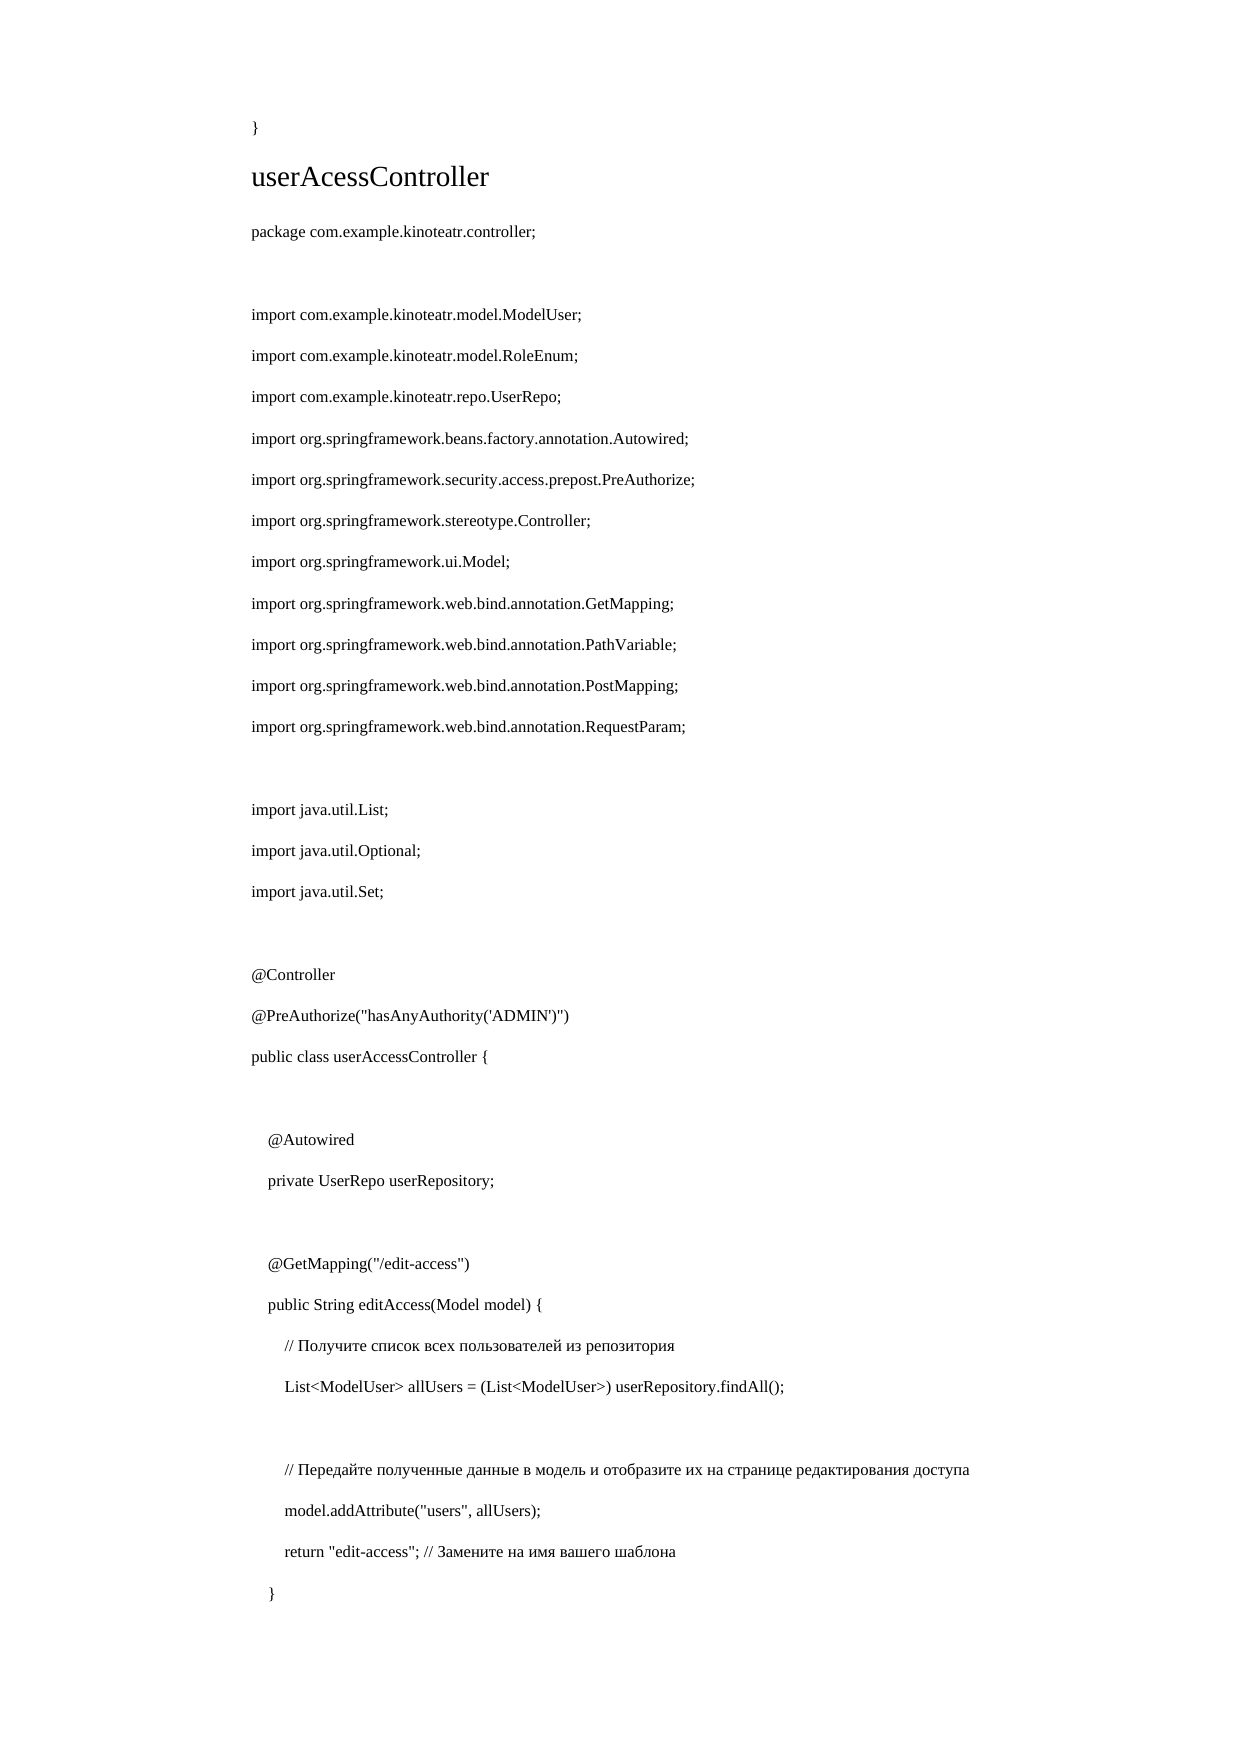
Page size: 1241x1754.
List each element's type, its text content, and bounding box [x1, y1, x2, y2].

text package com.example.kinoteatr.controller; [177, 222, 1152, 241]
text return "edit-access"; // Замените на имя вашего шаблона [177, 1542, 1152, 1561]
text import org.springframework.stereotype.Controller; [177, 511, 1152, 530]
text public class userAccessController { [177, 1047, 1152, 1066]
text import org.springframework.web.bind.annotation.PathVariable; [177, 635, 1152, 654]
text import com.example.kinoteatr.model.ModelUser; [177, 305, 1152, 324]
text List<ModelUser> allUsers = (List<ModelUser>) userRepository.findAll(); [177, 1377, 1152, 1396]
text import com.example.kinoteatr.repo.UserRepo; [177, 387, 1152, 406]
text import org.springframework.beans.factory.annotation.Autowired; [177, 428, 1152, 448]
text } [177, 1583, 1152, 1603]
text import org.springframework.web.bind.annotation.PostMapping; [177, 676, 1152, 695]
text import org.springframework.ui.Model; [177, 552, 1152, 571]
text @Controller [177, 965, 1152, 984]
text @PreAuthorize("hasAnyAuthority('ADMIN')") [177, 1006, 1152, 1025]
text model.addAttribute("users", allUsers); [177, 1501, 1152, 1520]
text import java.util.Optional; [177, 841, 1152, 860]
text import org.springframework.web.bind.annotation.RequestParam; [177, 717, 1152, 736]
text @GetMapping("/edit-access") [177, 1253, 1152, 1273]
text import java.util.List; [177, 800, 1152, 819]
text public String editAccess(Model model) { [177, 1295, 1152, 1314]
text } [177, 118, 1152, 137]
text // Передайте полученные данные в модель и отобразите их на странице редактирования доступа [177, 1460, 1152, 1479]
text userAcessController [177, 159, 1152, 193]
text import org.springframework.security.access.prepost.PreAuthorize; [177, 470, 1152, 489]
text import java.util.Set; [177, 882, 1152, 901]
text import org.springframework.web.bind.annotation.GetMapping; [177, 593, 1152, 613]
text import com.example.kinoteatr.model.RoleEnum; [177, 346, 1152, 365]
text // Получите список всех пользователей из репозитория [177, 1336, 1152, 1355]
text @Autowired [177, 1130, 1152, 1149]
text private UserRepo userRepository; [177, 1171, 1152, 1190]
